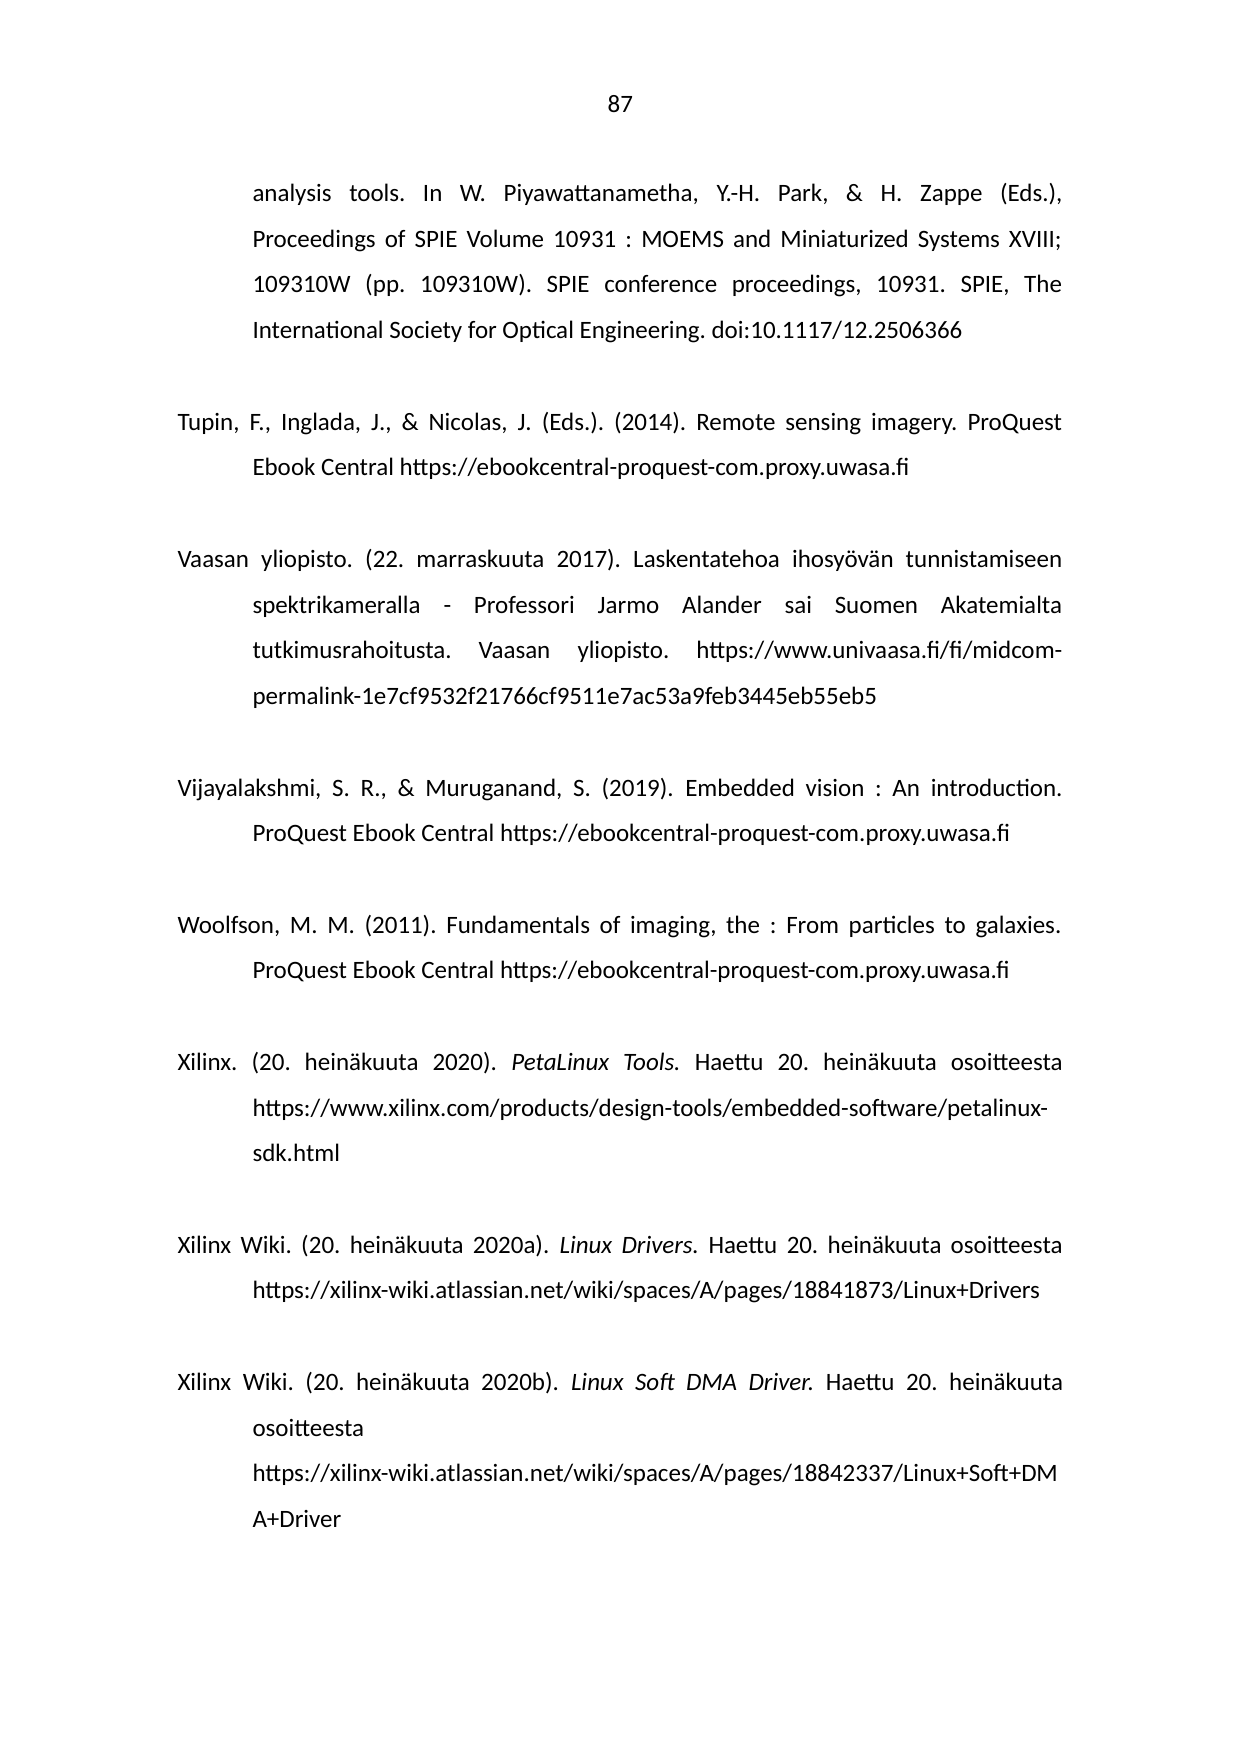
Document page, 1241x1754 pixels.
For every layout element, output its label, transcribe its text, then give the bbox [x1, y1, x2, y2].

text Xilinx Wiki. (20. heinäkuuta 2020b). Linux Soft DMA Driver. Haettu 20. heinäkuuta osoitteesta https://xilinx-wiki.atlassian.net/wiki/spaces/A/pages/18842337/Linux+Soft+DMA+Driver [177, 1366, 1063, 1534]
text Vaasan yliopisto. (22. marraskuuta 2017). Laskentatehoa ihosyövän tunnistamiseen spektrikameralla - Professori Jarmo Alander sai Suomen Akatemialta tutkimusrahoitusta. Vaasan yliopisto. https://www.univaasa.fi/fi/midcom-permalink-1e7cf9532f21766cf9511e7ac53a9feb3445eb55eb5 [177, 543, 1063, 711]
text Vijayalakshmi, S. R., & Muruganand, S. (2019). Embedded vision : An introduction. ProQuest Ebook Central https://ebookcentral-proquest-com.proxy.uwasa.fi [177, 772, 1063, 848]
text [177, 177, 1063, 345]
text Xilinx Wiki. (20. heinäkuuta 2020a). Linux Drivers. Haettu 20. heinäkuuta osoitteesta https://xilinx-wiki.atlassian.net/wiki/spaces/A/pages/18841873/Linux+Drivers [177, 1229, 1063, 1305]
text Xilinx. (20. heinäkuuta 2020). PetaLinux Tools. Haettu 20. heinäkuuta osoitteesta https://www.xilinx.com/products/design-tools/embedded-software/petalinux-sdk.html [177, 1046, 1063, 1168]
text Woolfson, M. M. (2011). Fundamentals of imaging, the : From particles to galaxies. ProQuest Ebook Central https://ebookcentral-proquest-com.proxy.uwasa.fi [177, 909, 1063, 985]
text Tupin, F., Inglada, J., & Nicolas, J. (Eds.). (2014). Remote sensing imagery. ProQuest Ebook Central https://ebookcentral-proquest-com.proxy.uwasa.fi [177, 406, 1063, 482]
